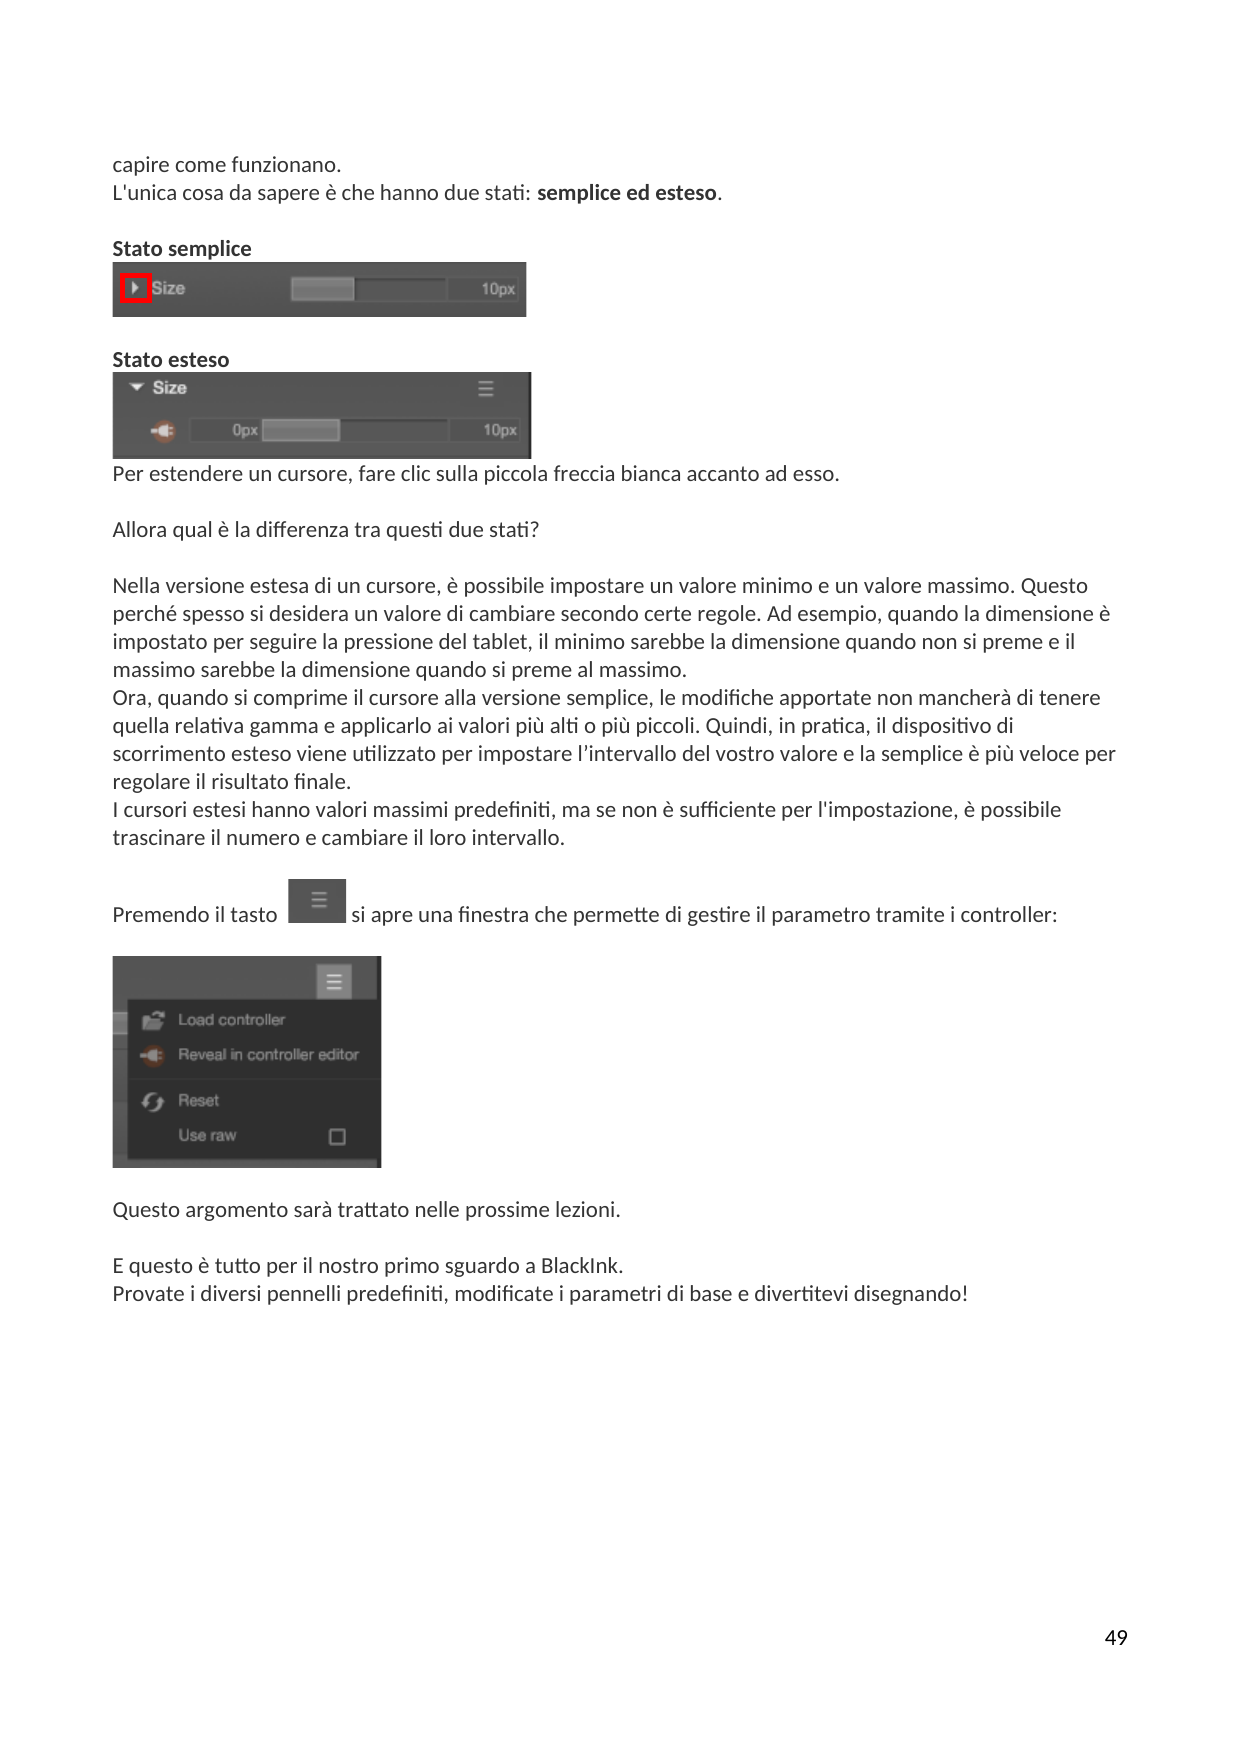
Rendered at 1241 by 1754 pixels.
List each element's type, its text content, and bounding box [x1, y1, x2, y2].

text Questo argomento sarà trattato nelle prossime lezioni. E questo è tutto per il nostro primo sguardo a BlackInk. [112, 1196, 1128, 1279]
picture [112, 956, 382, 1168]
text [112, 150, 1128, 206]
picture [112, 262, 527, 317]
text Per estendere un cursore, fare clic sulla piccola freccia bianca accanto ad esso. [112, 459, 1128, 487]
picture [112, 372, 532, 459]
picture [288, 879, 347, 923]
text Provate i diversi pennelli predefiniti, modificate i parametri di base e divertitevi disegnando! [112, 1279, 1128, 1308]
text Allora qual è la differenza tra questi due stati? [112, 487, 1128, 543]
text Premendo il tasto si apre una finestra che permette di gestire il parametro tramite i controller: [112, 879, 1128, 928]
text Nella versione estesa di un cursore, è possibile impostare un valore minimo e un valore massimo. Questo perché spesso si desidera un valore di cambiare secondo certe regole. Ad esempio, quando la dimensione è impostato per seguire la pressione del tablet, il minimo sarebbe la dimensione quando non si preme e il massimo sarebbe la dimensione quando si preme al massimo. Ora, quando si comprime il cursore alla versione semplice, le modifiche apportate non mancherà di tenere quella relativa gamma e applicarlo ai valori più alti o più piccoli. Quindi, in pratica, il dispositivo di scorrimento esteso viene utilizzato per impostare l’intervallo del vostro valore e la semplice è più veloce per regolare il risultato finale. I cursori estesi hanno valori massimi predefiniti, ma se non è sufficiente per l'impostazione, è possibile trascinare il numero e cambiare il loro intervallo. [112, 543, 1128, 851]
text Stato semplice [112, 234, 1128, 262]
text Stato esteso [112, 345, 1128, 373]
